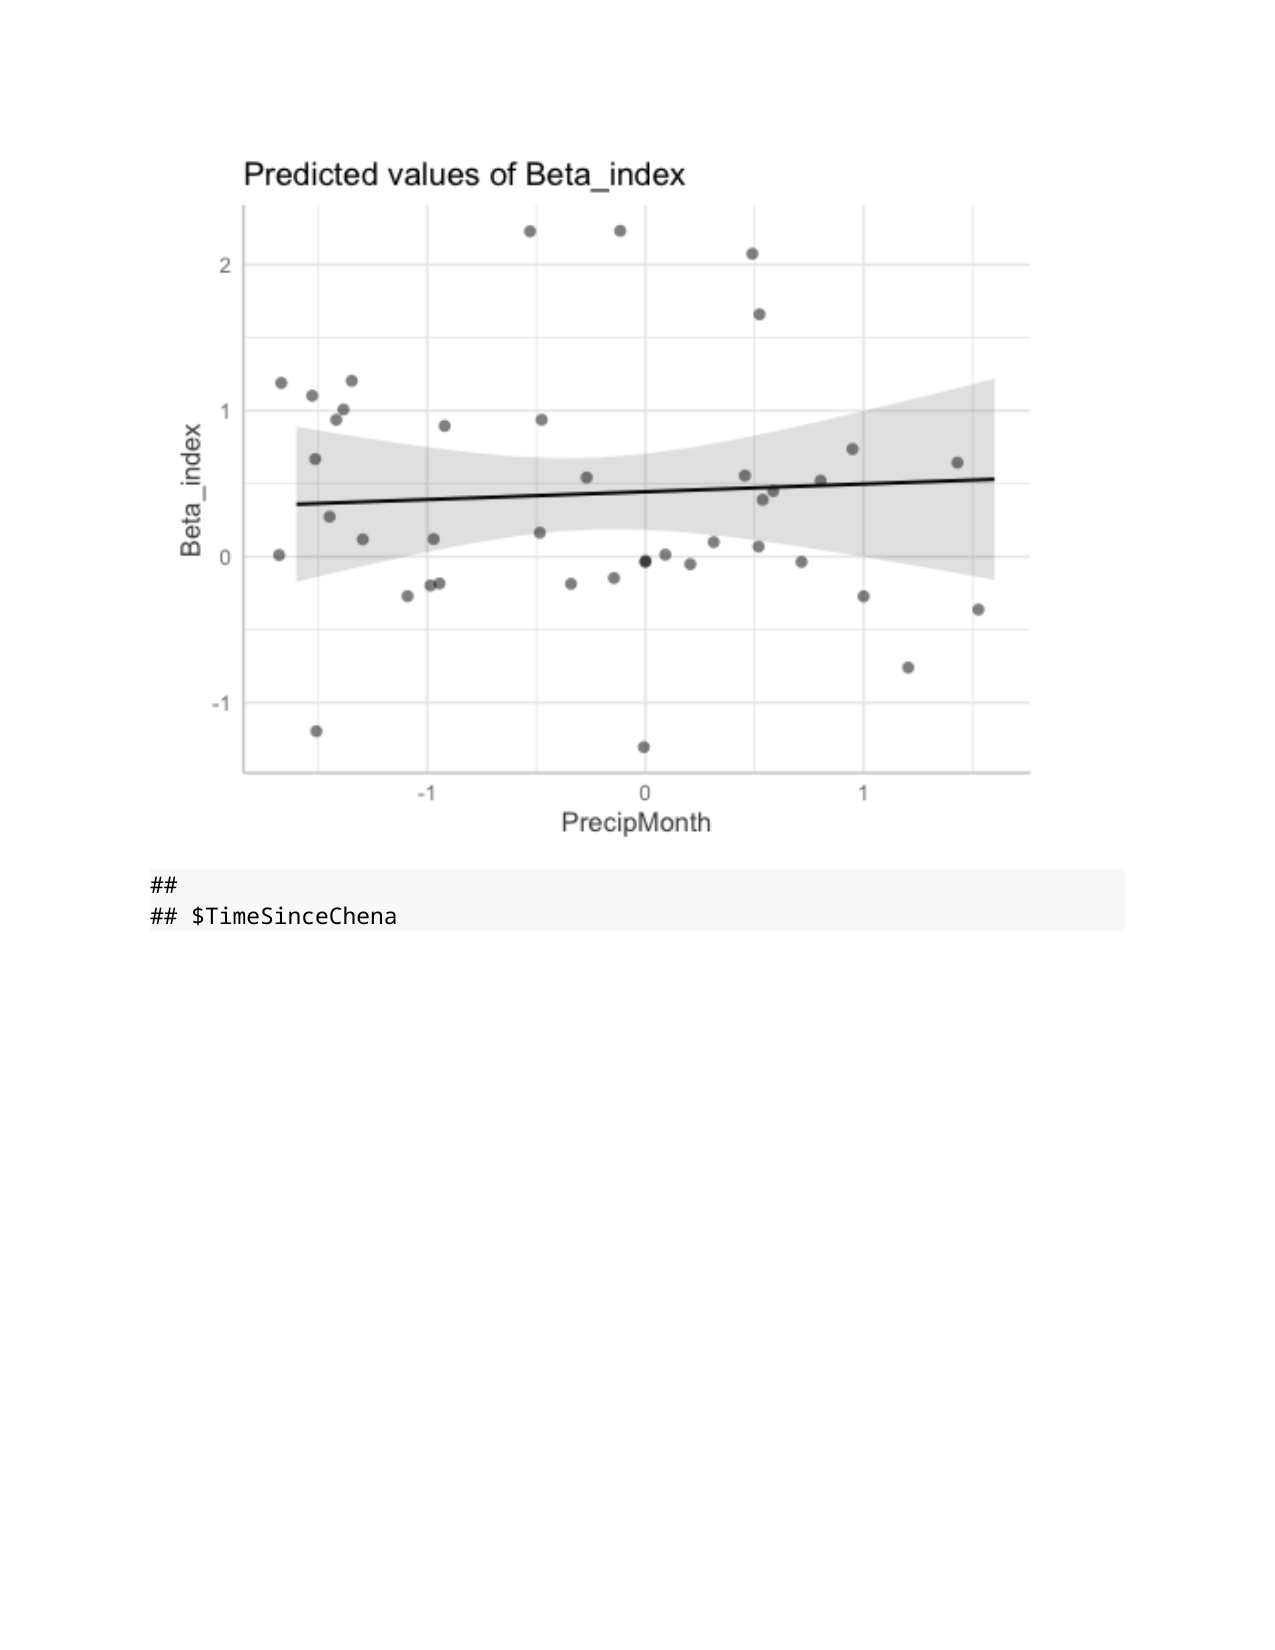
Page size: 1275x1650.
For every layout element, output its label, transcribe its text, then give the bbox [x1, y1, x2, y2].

text ## ## $TimeSinceChena [150, 869, 1125, 931]
picture [168, 150, 1044, 850]
